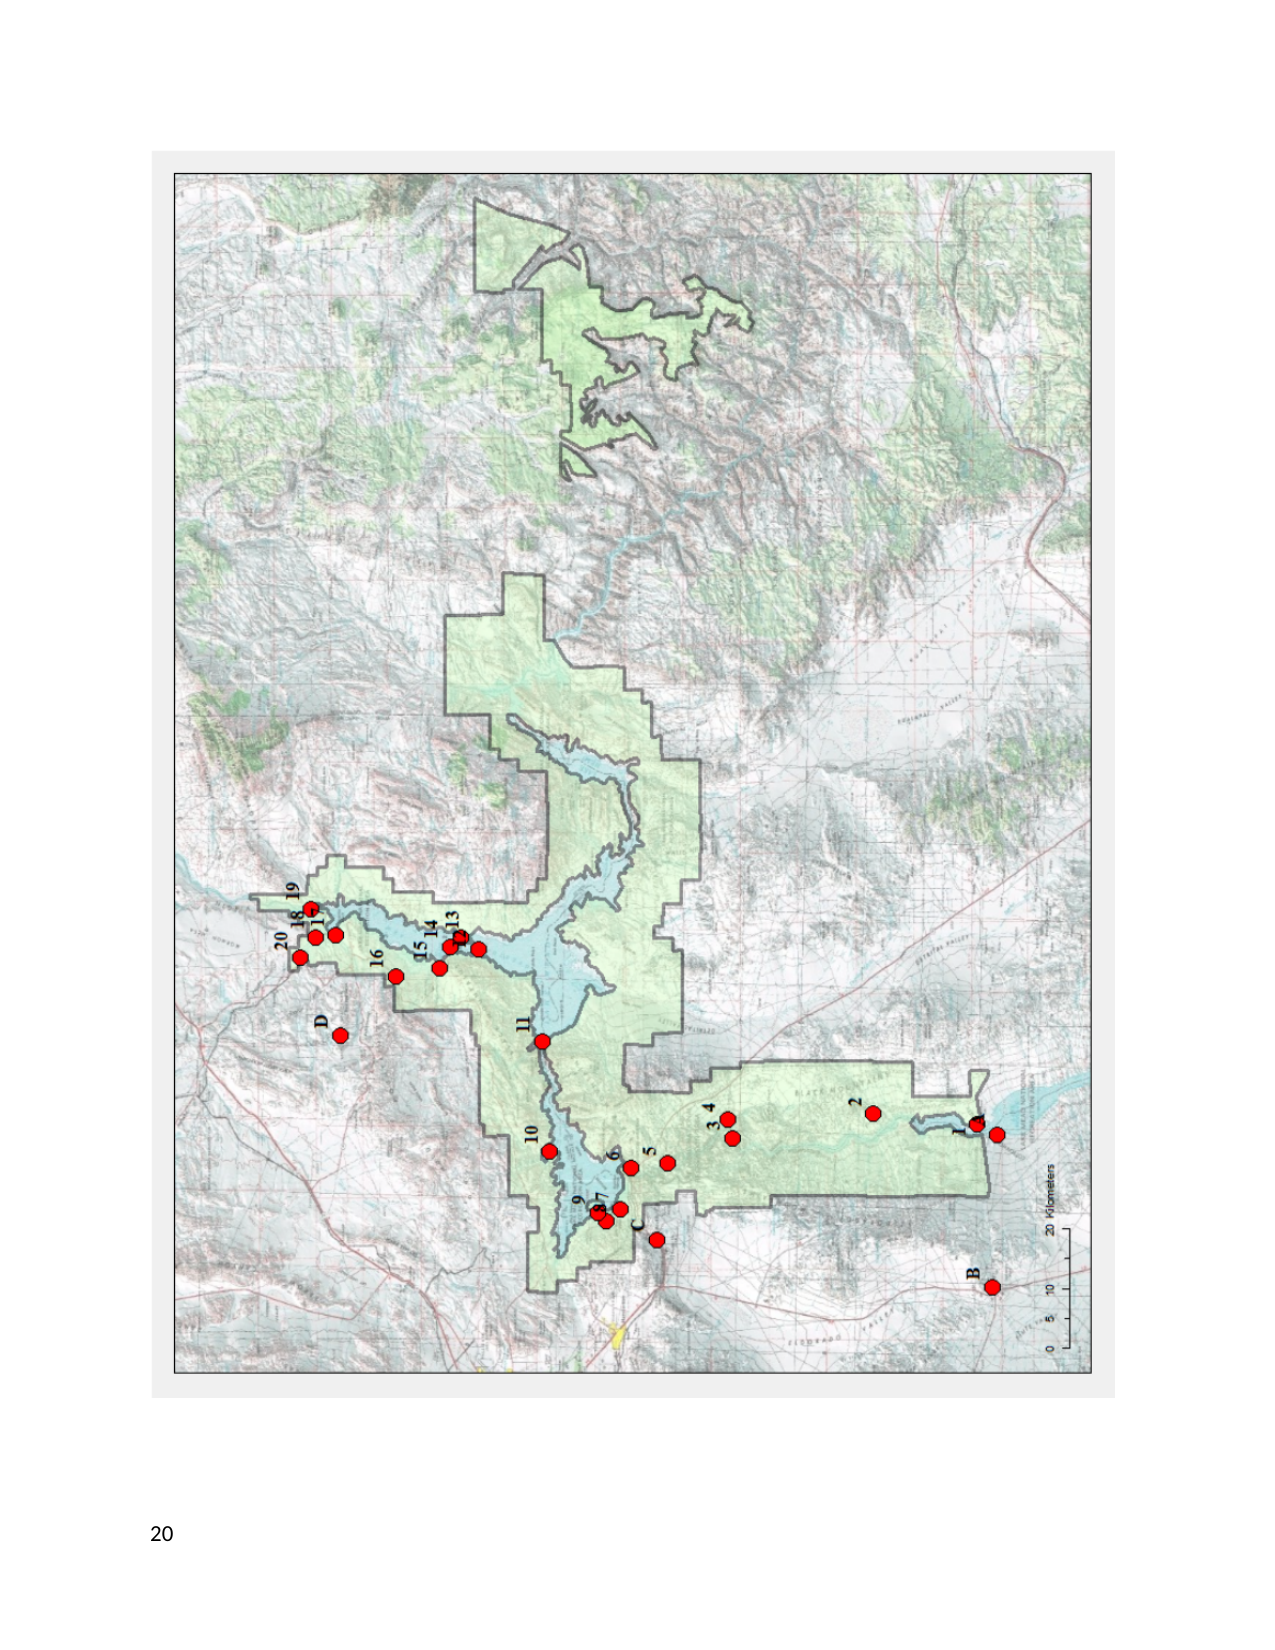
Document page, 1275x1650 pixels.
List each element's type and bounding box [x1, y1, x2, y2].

picture [153, 152, 1115, 1397]
